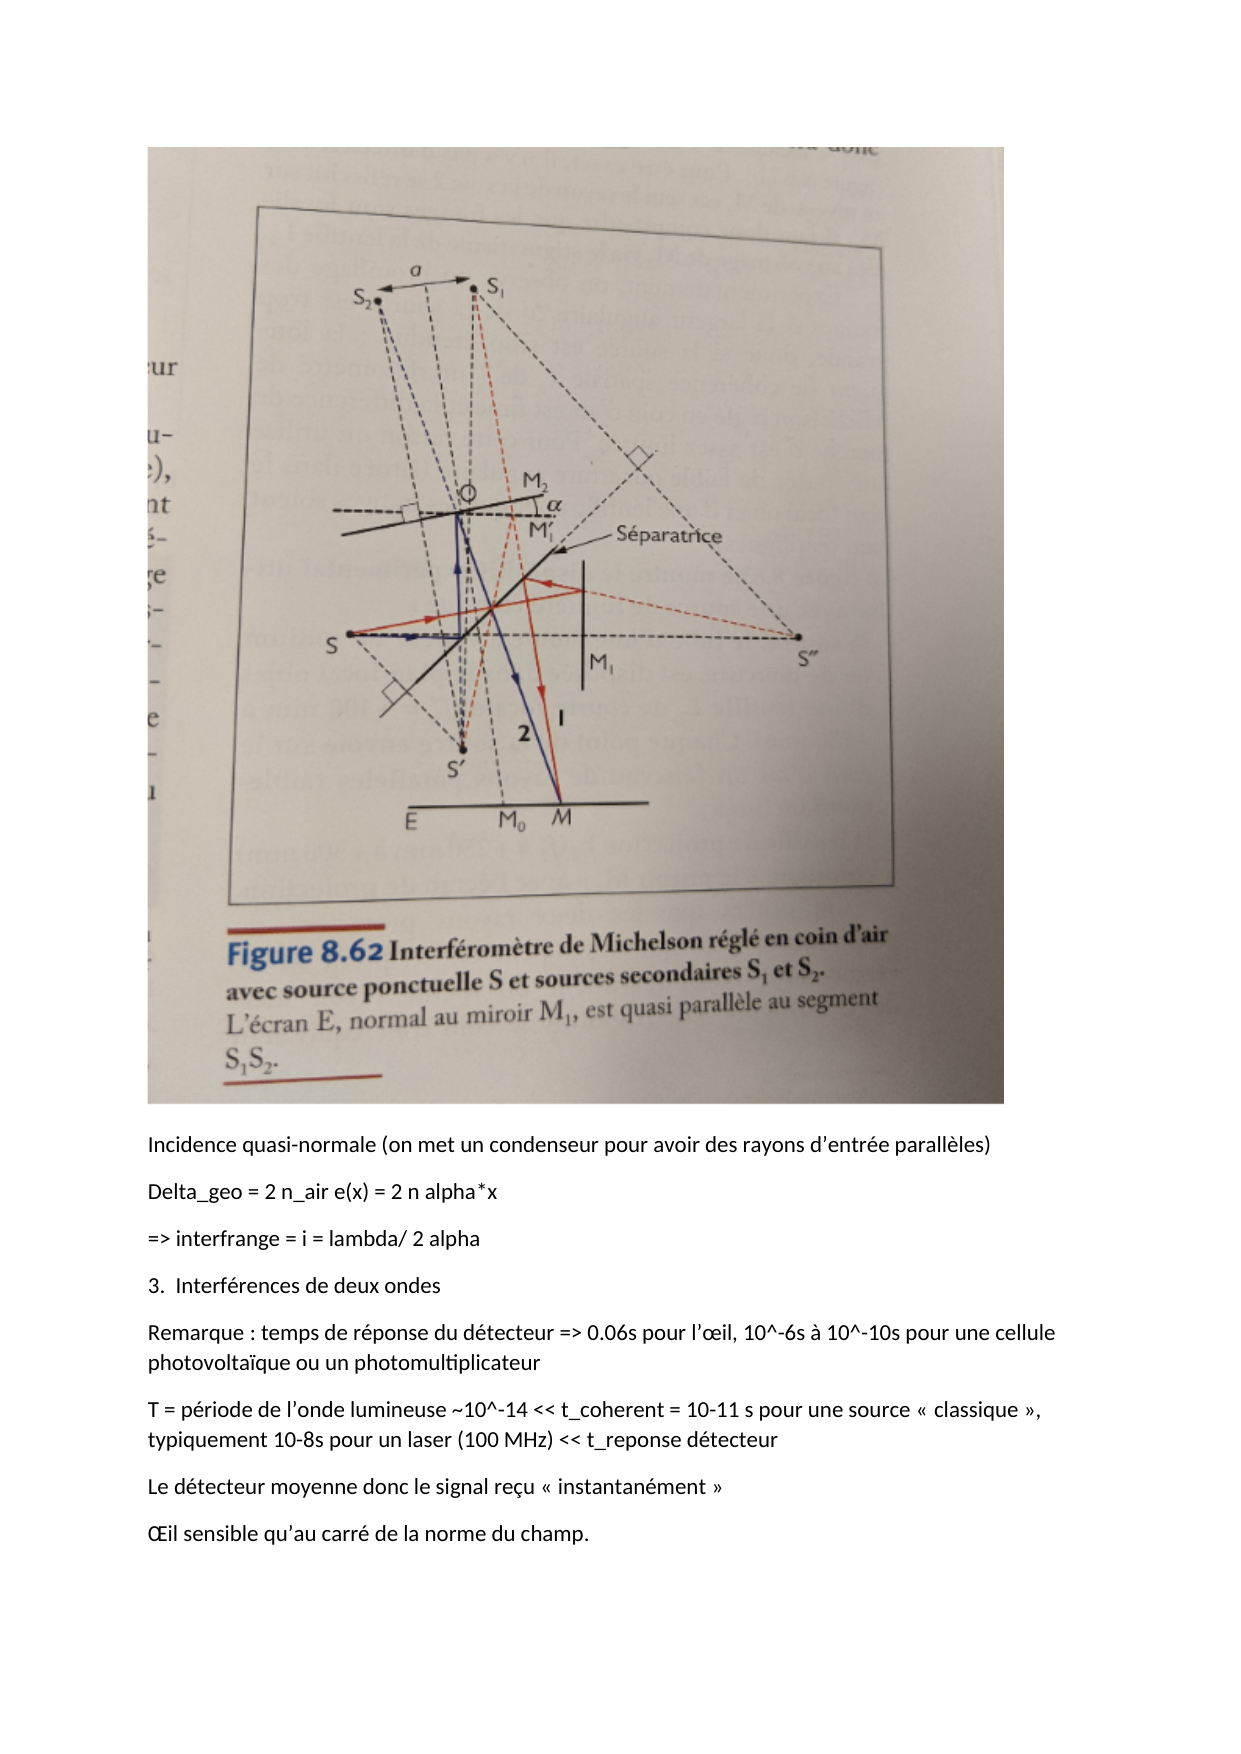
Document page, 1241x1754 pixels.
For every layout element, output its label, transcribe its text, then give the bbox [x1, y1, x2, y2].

text Incidence quasi-normale (on met un condenseur pour avoir des rayons d’entrée parallèles) [148, 1131, 1093, 1158]
text 3. Interférences de deux ondes [148, 1271, 1093, 1299]
text T = période de l’onde lumineuse ~10^-14 << t_coherent = 10-11 s pour une source « classique », typiquement 10-8s pour un laser (100 MHz) << t_reponse détecteur [148, 1395, 1093, 1453]
text Œil sensible qu’au carré de la norme du champ. [148, 1519, 1093, 1547]
text Remarque : temps de réponse du détecteur => 0.06s pour l’œil, 10^-6s à 10^-10s pour une cellule photovoltaïque ou un photomultiplicateur [148, 1318, 1093, 1376]
text Delta_geo = 2 n_air e(x) = 2 n alpha*x [148, 1177, 1093, 1205]
picture [147, 147, 1004, 1112]
text Le détecteur moyenne donc le signal reçu « instantanément » [148, 1472, 1093, 1500]
text => interfrange = i = lambda/ 2 alpha [148, 1224, 1093, 1252]
